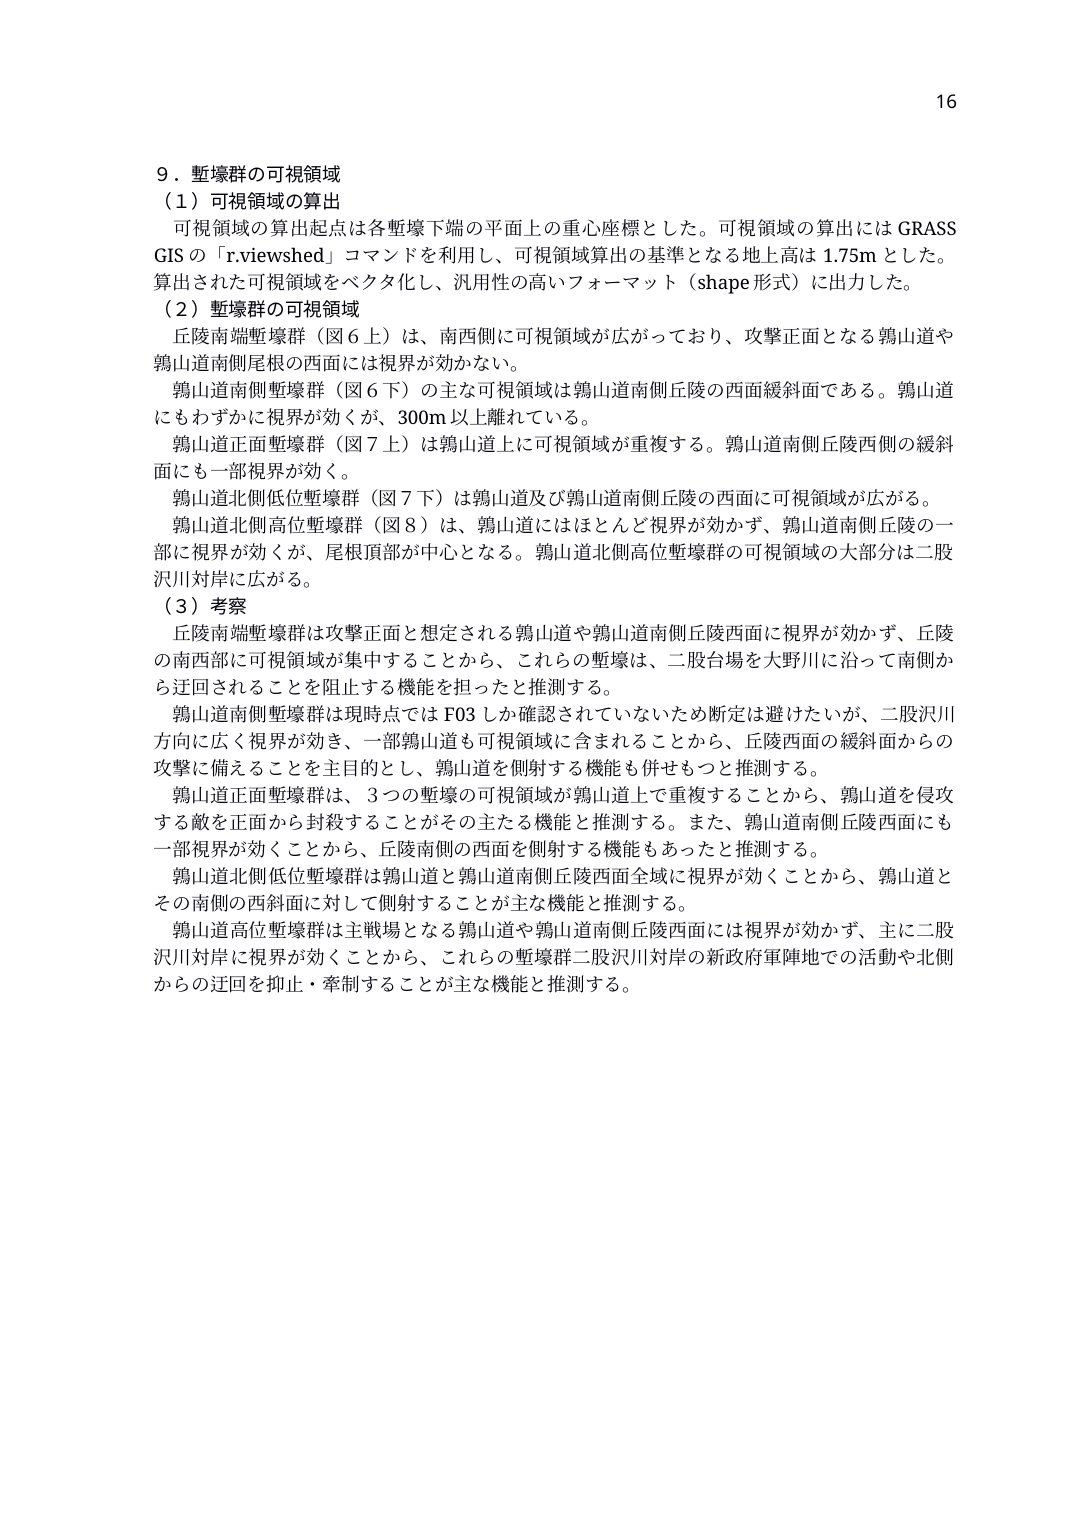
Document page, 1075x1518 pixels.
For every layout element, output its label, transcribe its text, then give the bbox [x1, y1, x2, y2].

text 鶉山道北側低位塹壕群は鶉山道と鶉山道南側丘陵西面全域に視界が効くことから、鶉山道とその南側の西斜面に対して側射することが主な機能と推測する。 [153, 862, 957, 916]
text 丘陵南端塹壕群は攻撃正面と想定される鶉山道や鶉山道南側丘陵西面に視界が効かず、丘陵の南西部に可視領域が集中することから、これらの塹壕は、二股台場を大野川に沿って南側から迂回されることを阻止する機能を担ったと推測する。 [153, 619, 957, 700]
text 丘陵南端塹壕群（図６上）は、南西側に可視領域が広がっており、攻撃正面となる鶉山道や鶉山道南側尾根の西面には視界が効かない。 [153, 322, 957, 376]
text 鶉山道北側低位塹壕群（図７下）は鶉山道及び鶉山道南側丘陵の西面に可視領域が広がる。 [153, 484, 957, 511]
text 鶉山道北側高位塹壕群（図８）は、鶉山道にはほとんど視界が効かず、鶉山道南側丘陵の一部に視界が効くが、尾根頂部が中心となる。鶉山道北側高位塹壕群の可視領域の大部分は二股沢川対岸に広がる。 [153, 511, 957, 592]
text （３）考察 [153, 592, 957, 619]
text 鶉山道南側塹壕群（図６下）の主な可視領域は鶉山道南側丘陵の西面緩斜面である。鶉山道にもわずかに視界が効くが、300m以上離れている。 [153, 376, 957, 430]
text （２）塹壕群の可視領域 [153, 295, 957, 322]
text 可視領域の算出起点は各塹壕下端の平面上の重心座標とした。可視領域の算出にはGRASS GISの「r.viewshed」コマンドを利用し、可視領域算出の基準となる地上高は1.75mとした。算出された可視領域をベクタ化し、汎用性の高いフォーマット（shape形式）に出力した。 [153, 214, 957, 295]
text 鶉山道正面塹壕群は、３つの塹壕の可視領域が鶉山道上で重複することから、鶉山道を侵攻する敵を正面から封殺することがその主たる機能と推測する。また、鶉山道南側丘陵西面にも一部視界が効くことから、丘陵南側の西面を側射する機能もあったと推測する。 [153, 781, 957, 862]
text 鶉山道南側塹壕群は現時点ではF03しか確認されていないため断定は避けたいが、二股沢川方向に広く視界が効き、一部鶉山道も可視領域に含まれることから、丘陵西面の緩斜面からの攻撃に備えることを主目的とし、鶉山道を側射する機能も併せもつと推測する。 [153, 700, 957, 781]
text 鶉山道正面塹壕群（図７上）は鶉山道上に可視領域が重複する。鶉山道南側丘陵西側の緩斜面にも一部視界が効く。 [153, 430, 957, 484]
text ９．塹壕群の可視領域 [153, 159, 957, 187]
text （１）可視領域の算出 [153, 187, 957, 214]
text 鶉山道高位塹壕群は主戦場となる鶉山道や鶉山道南側丘陵西面には視界が効かず、主に二股沢川対岸に視界が効くことから、これらの塹壕群二股沢川対岸の新政府軍陣地での活動や北側からの迂回を抑止・牽制することが主な機能と推測する。 [153, 916, 957, 997]
